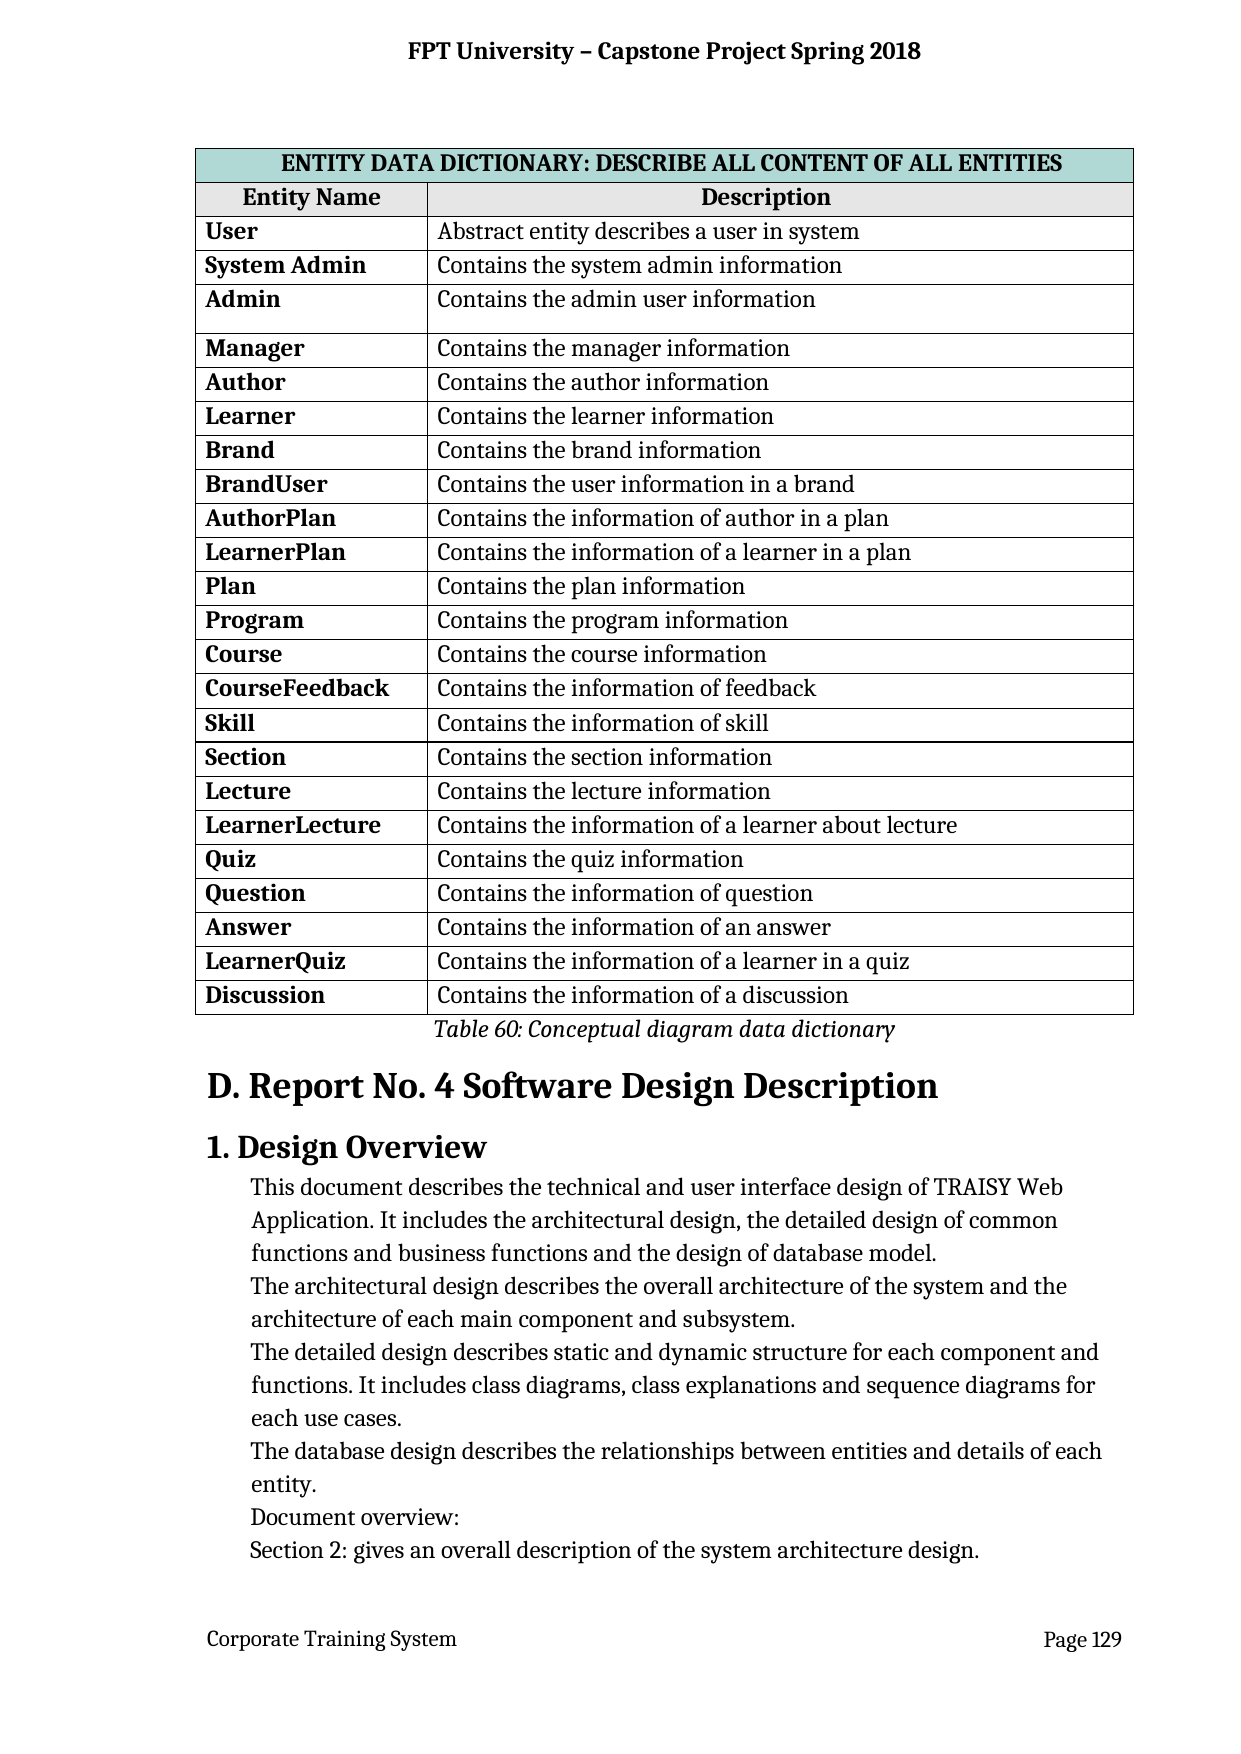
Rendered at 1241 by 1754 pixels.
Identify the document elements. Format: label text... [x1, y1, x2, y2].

table_cell Contains the information of question [428, 879, 1133, 912]
table_cell Contains the admin user information [428, 285, 1133, 333]
table_cell Discussion [196, 981, 427, 1014]
table_cell Author [196, 368, 427, 401]
table_cell Contains the plan information [428, 572, 1133, 605]
table_cell Answer [196, 913, 427, 946]
table_cell Section [196, 743, 427, 776]
table_cell Contains the information of a learner in a plan [428, 538, 1133, 571]
table_cell Contains the brand information [428, 436, 1133, 469]
table_cell Brand [196, 436, 427, 469]
text Section 2: gives an overall description of the system architecture design. [250, 1536, 1124, 1565]
table_cell Contains the manager information [428, 334, 1133, 367]
table_cell User [196, 217, 427, 250]
table_cell Program [196, 606, 427, 639]
table_cell Quiz [196, 845, 427, 878]
table_cell LearnerLecture [196, 811, 427, 844]
table_cell LearnerPlan [196, 538, 427, 571]
table_cell Admin [196, 285, 427, 333]
table_cell Contains the lecture information [428, 777, 1133, 809]
table_cell Course [196, 640, 427, 673]
table_cell Contains the system admin information [428, 251, 1133, 284]
text The detailed design describes static and dynamic structure for each component and functions. It includes class diagrams, class explanations and sequence diagrams for each use cases. [250, 1338, 1124, 1433]
table_cell Manager [196, 334, 427, 367]
table_cell Learner [196, 402, 427, 435]
table_cell Contains the information of a learner in a quiz [428, 947, 1133, 980]
table_cell LearnerQuiz [196, 947, 427, 980]
table_cell Contains the information of feedback [428, 674, 1133, 707]
table_cell Contains the user information in a brand [428, 470, 1133, 503]
table_cell System Admin [196, 251, 427, 284]
table_cell Contains the quiz information [428, 845, 1133, 878]
table_cell Contains the information of a discussion [428, 981, 1133, 1014]
table_cell Lecture [196, 777, 427, 809]
table_cell Contains the program information [428, 606, 1133, 639]
subtitle D. Report No. 4 Software Design Description [207, 1065, 1124, 1108]
table_cell Contains the course information [428, 640, 1133, 673]
table_cell Contains the information of an answer [428, 913, 1133, 946]
table_cell Contains the information of skill [428, 709, 1133, 741]
text Document overview: [250, 1503, 1124, 1532]
table_cell Description [428, 183, 1133, 216]
table_cell Plan [196, 572, 427, 605]
table_cell AuthorPlan [196, 504, 427, 537]
table_cell Question [196, 879, 427, 912]
table_cell Entity Name [196, 183, 427, 216]
text The database design describes the relationships between entities and details of each entity. [250, 1437, 1124, 1499]
table_cell Contains the section information [428, 743, 1133, 776]
text The architectural design describes the overall architecture of the system and the architecture of each main component and subsystem. [250, 1272, 1124, 1334]
table_cell Skill [196, 709, 427, 741]
text This document describes the technical and user interface design of TRAISY Web Application. It includes the architectural design, the detailed design of common functions and business functions and the design of database model. [250, 1173, 1124, 1268]
table_cell Contains the learner information [428, 402, 1133, 435]
table_cell Abstract entity describes a user in system [428, 217, 1133, 250]
table_cell Contains the information of a learner about lecture [428, 811, 1133, 844]
table_cell Contains the information of author in a plan [428, 504, 1133, 537]
text Table 60: Conceptual diagram data dictionary [207, 1015, 1122, 1044]
table_cell CourseFeedback [196, 674, 427, 707]
table_cell BrandUser [196, 470, 427, 503]
table_header ENTITY DATA DICTIONARY: DESCRIBE ALL CONTENT OF ALL ENTITIES [196, 149, 1133, 182]
text 1. Design Overview [207, 1129, 1124, 1167]
table_cell Contains the author information [428, 368, 1133, 401]
